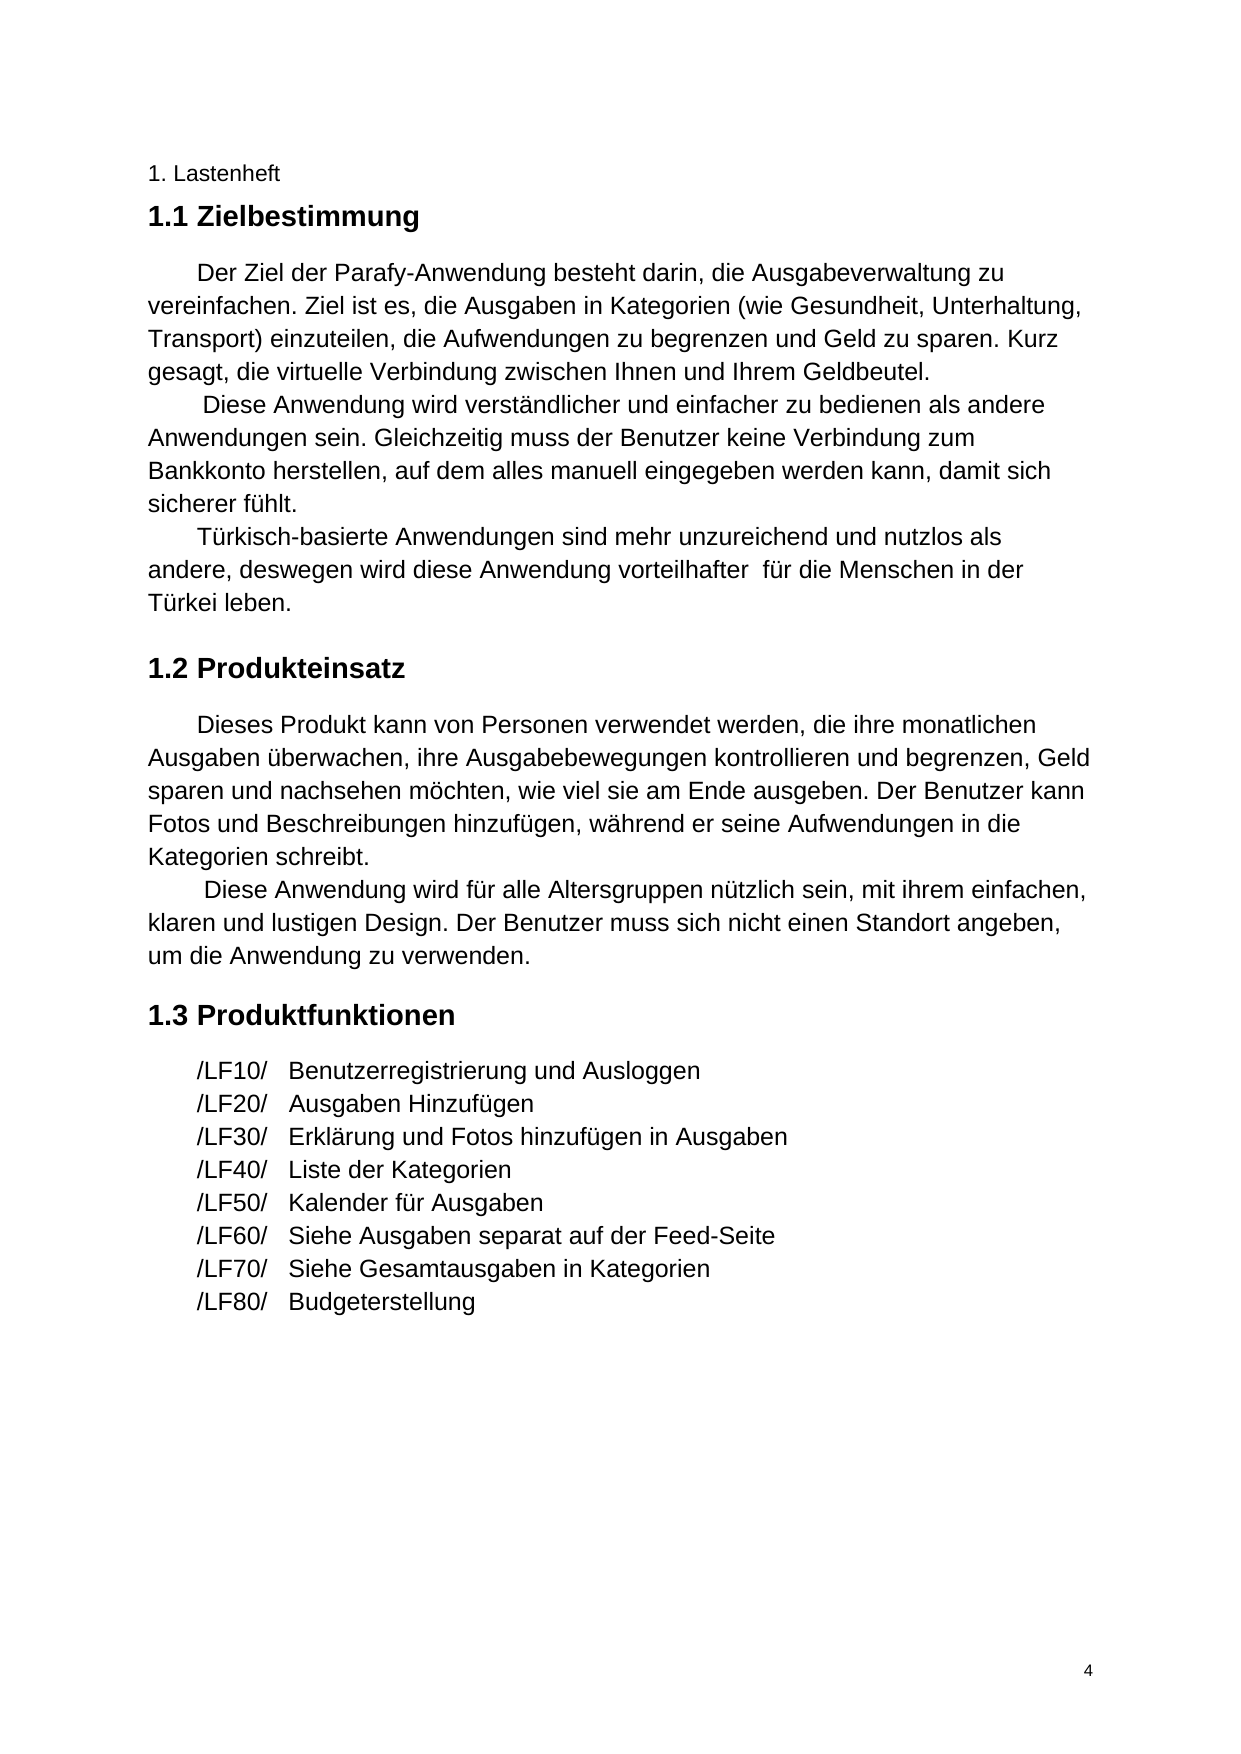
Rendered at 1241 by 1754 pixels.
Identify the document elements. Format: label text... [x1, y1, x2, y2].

text /LF20/ Ausgaben Hinzufügen [148, 1089, 1092, 1118]
text /LF80/ Budgeterstellung [148, 1287, 1092, 1316]
text Dieses Produkt kann von Personen verwendet werden, die ihre monatlichen Ausgaben überwachen, ihre Ausgabebewegungen kontrollieren und begrenzen, Geld sparen und nachsehen möchten, wie viel sie am Ende ausgeben. Der Benutzer kann Fotos und Beschreibungen hinzufügen, während er seine Aufwendungen in die Kategorien schreibt. [148, 709, 1092, 870]
subtitle Produkteinsatz [148, 651, 1092, 684]
text Diese Anwendung wird verständlicher und einfacher zu bedienen als andere Anwendungen sein. Gleichzeitig muss der Benutzer keine Verbindung zum Bankkonto herstellen, auf dem alles manuell eingegeben werden kann, damit sich sicherer fühlt. [148, 390, 1092, 517]
text /LF60/ Siehe Ausgaben separat auf der Feed-Seite [148, 1221, 1092, 1250]
subtitle 1. Lastenheft [148, 160, 1092, 187]
text /LF70/ Siehe Gesamtausgaben in Kategorien [148, 1254, 1092, 1283]
text /LF30/ Erklärung und Fotos hinzufügen in Ausgaben [148, 1122, 1092, 1151]
text Diese Anwendung wird für alle Altersgruppen nützlich sein, mit ihrem einfachen, klaren und lustigen Design. Der Benutzer muss sich nicht einen Standort angeben, um die Anwendung zu verwenden. [148, 875, 1092, 969]
text /LF50/ Kalender für Ausgaben [148, 1188, 1092, 1217]
subtitle Produktfunktionen [148, 998, 1092, 1031]
text Der Ziel der Parafy-Anwendung besteht darin, die Ausgabeverwaltung zu vereinfachen. Ziel ist es, die Ausgaben in Kategorien (wie Gesundheit, Unterhaltung, Transport) einzuteilen, die Aufwendungen zu begrenzen und Geld zu sparen. Kurz gesagt, die virtuelle Verbindung zwischen Ihnen und Ihrem Geldbeutel. [148, 258, 1092, 385]
text Türkisch-basierte Anwendungen sind mehr unzureichend und nutzlos als andere, deswegen wird diese Anwendung vorteilhafter für die Menschen in der Türkei leben. [148, 522, 1092, 617]
text /LF10/ Benutzerregistrierung und Ausloggen [148, 1056, 1092, 1085]
subtitle Zielbestimmung [148, 199, 1092, 233]
text /LF40/ Liste der Kategorien [148, 1155, 1092, 1184]
